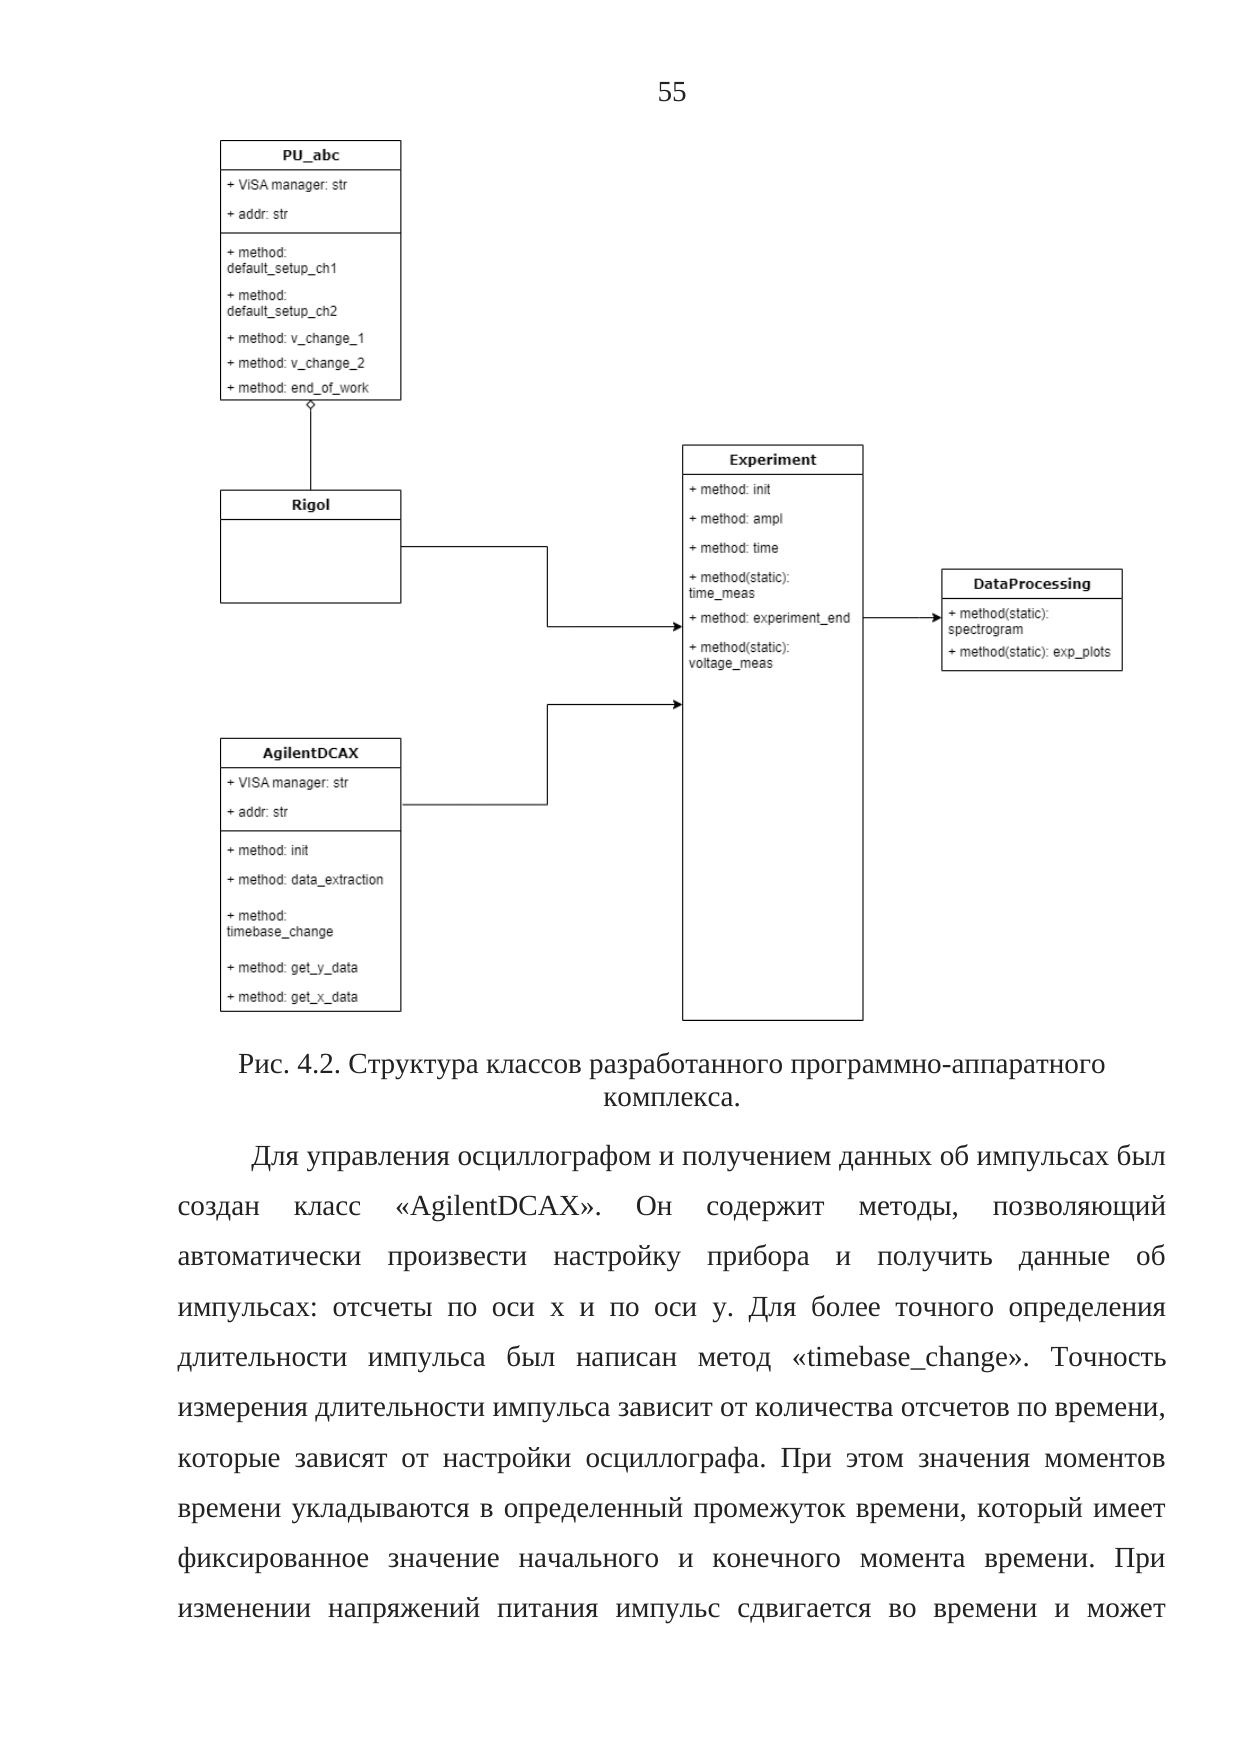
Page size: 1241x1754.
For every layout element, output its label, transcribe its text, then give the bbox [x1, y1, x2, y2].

text Рис. 4.2. Структура классов разработанного программно-аппаратного комплекса. [177, 1046, 1167, 1113]
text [177, 1138, 1167, 1624]
picture [220, 140, 1124, 1021]
